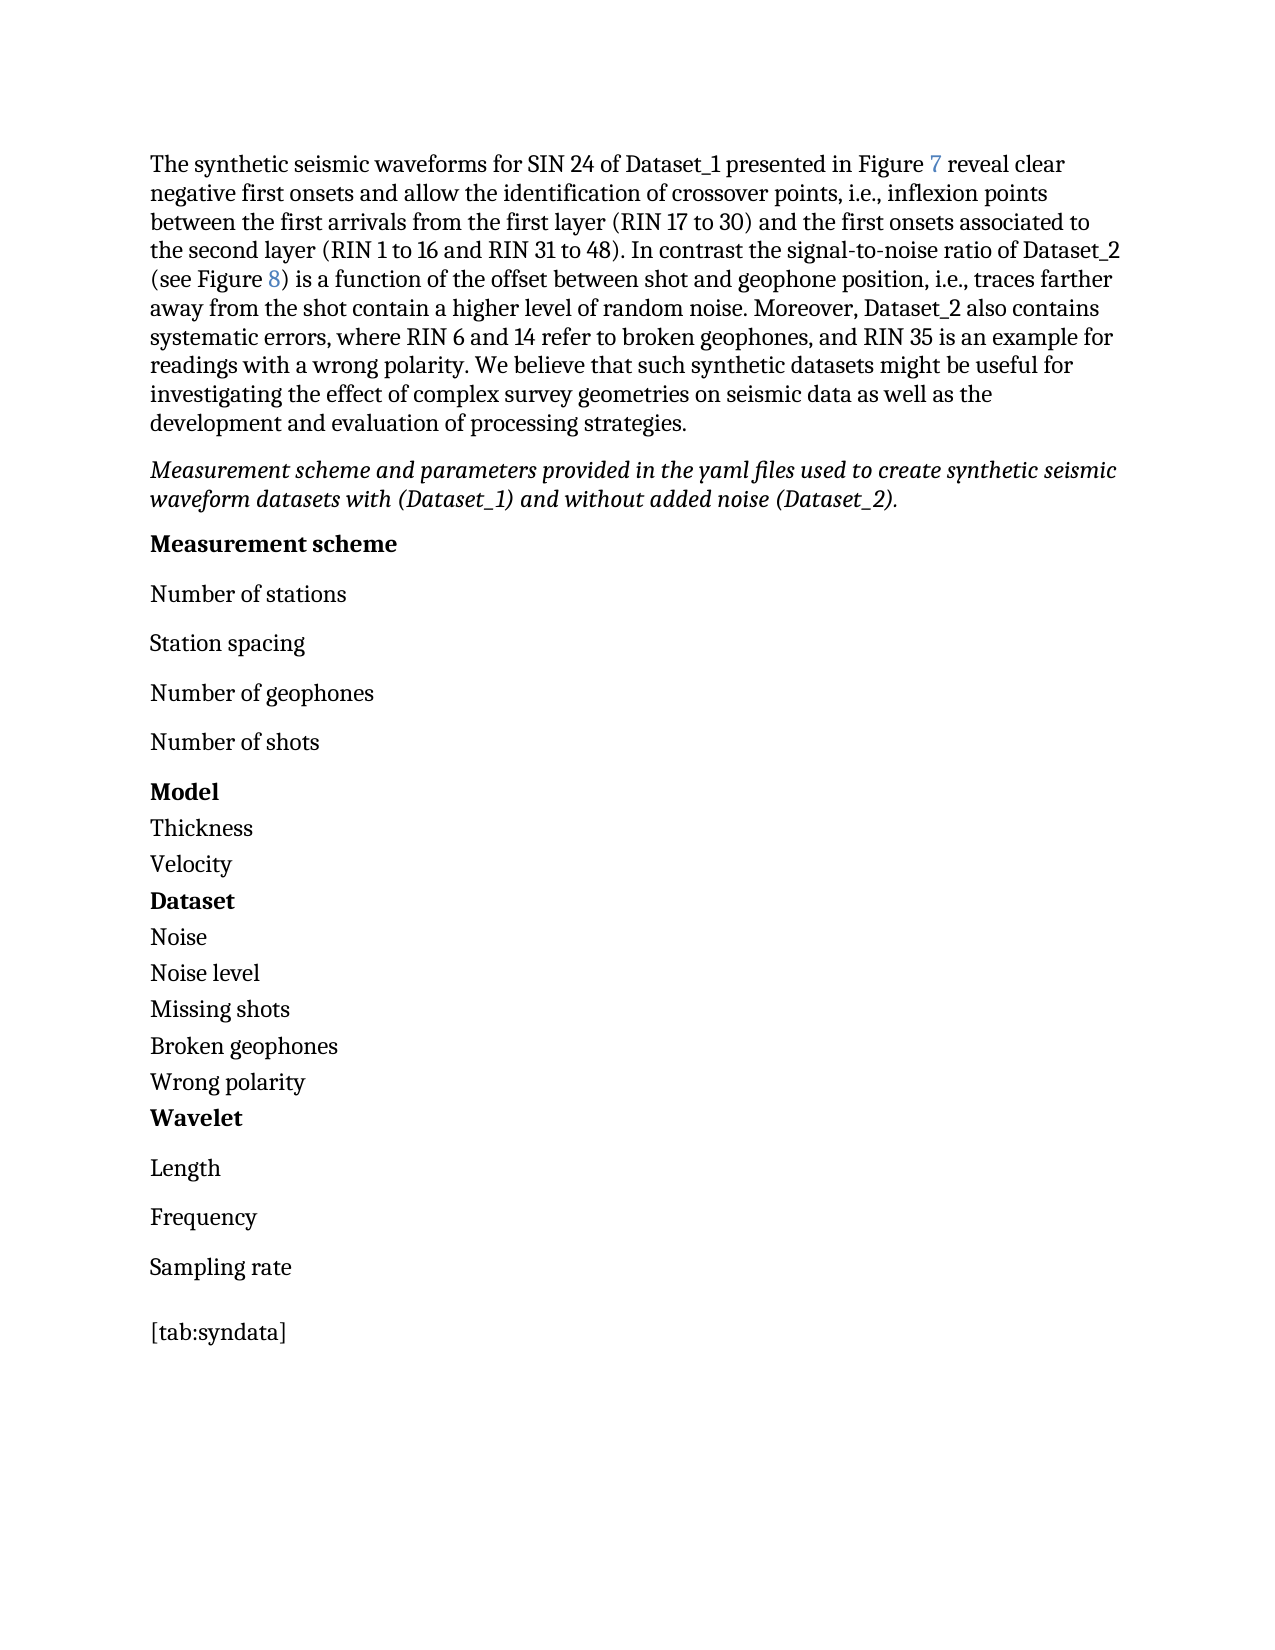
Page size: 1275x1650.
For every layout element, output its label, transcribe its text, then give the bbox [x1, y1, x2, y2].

table_cell Broken geophones [139, 1028, 1275, 1064]
table_cell Noise [139, 919, 1275, 955]
table_cell Wrong polarity [139, 1064, 1275, 1100]
table_cell Sampling rate [139, 1249, 1275, 1299]
table_cell Number of stations [139, 576, 1275, 625]
table_cell Model [139, 774, 1275, 810]
table_cell Wavelet [139, 1100, 1275, 1150]
text Measurement scheme and parameters provided in the yaml files used to create synthetic seismic waveform datasets with (Dataset_1) and without added noise (Dataset_2). [150, 456, 1125, 514]
text [tab:syndata] [150, 1317, 1125, 1346]
table_cell Dataset [139, 883, 1275, 919]
table_cell Station spacing [139, 625, 1275, 675]
table_cell Number of geophones [139, 675, 1275, 724]
table_cell Velocity [139, 847, 1275, 883]
table_cell Noise level [139, 955, 1275, 992]
text The synthetic seismic waveforms for SIN 24 of Dataset_1 presented in Figure 7 reveal clear negative first onsets and allow the identification of crossover points, i.e., inflexion points between the first arrivals from the first layer (RIN 17 to 30) and the first onsets associated to the second layer (RIN 1 to 16 and RIN 31 to 48). In contrast the signal-to-noise ratio of Dataset_2 (see Figure 8) is a function of the offset between shot and geophone position, i.e., traces farther away from the shot contain a higher level of random noise. Moreover, Dataset_2 also contains systematic errors, where RIN 6 and 14 refer to broken geophones, and RIN 35 is an example for readings with a wrong polarity. We believe that such synthetic datasets might be useful for investigating the effect of complex survey geometries on seismic data as well as the development and evaluation of processing strategies. [150, 150, 1125, 437]
table_cell Missing shots [139, 992, 1275, 1028]
table_cell Number of shots [139, 725, 1275, 774]
table_cell Frequency [139, 1200, 1275, 1249]
table_header Measurement scheme [139, 526, 1275, 576]
table_cell Length [139, 1150, 1275, 1199]
table_cell Thickness [139, 810, 1275, 847]
